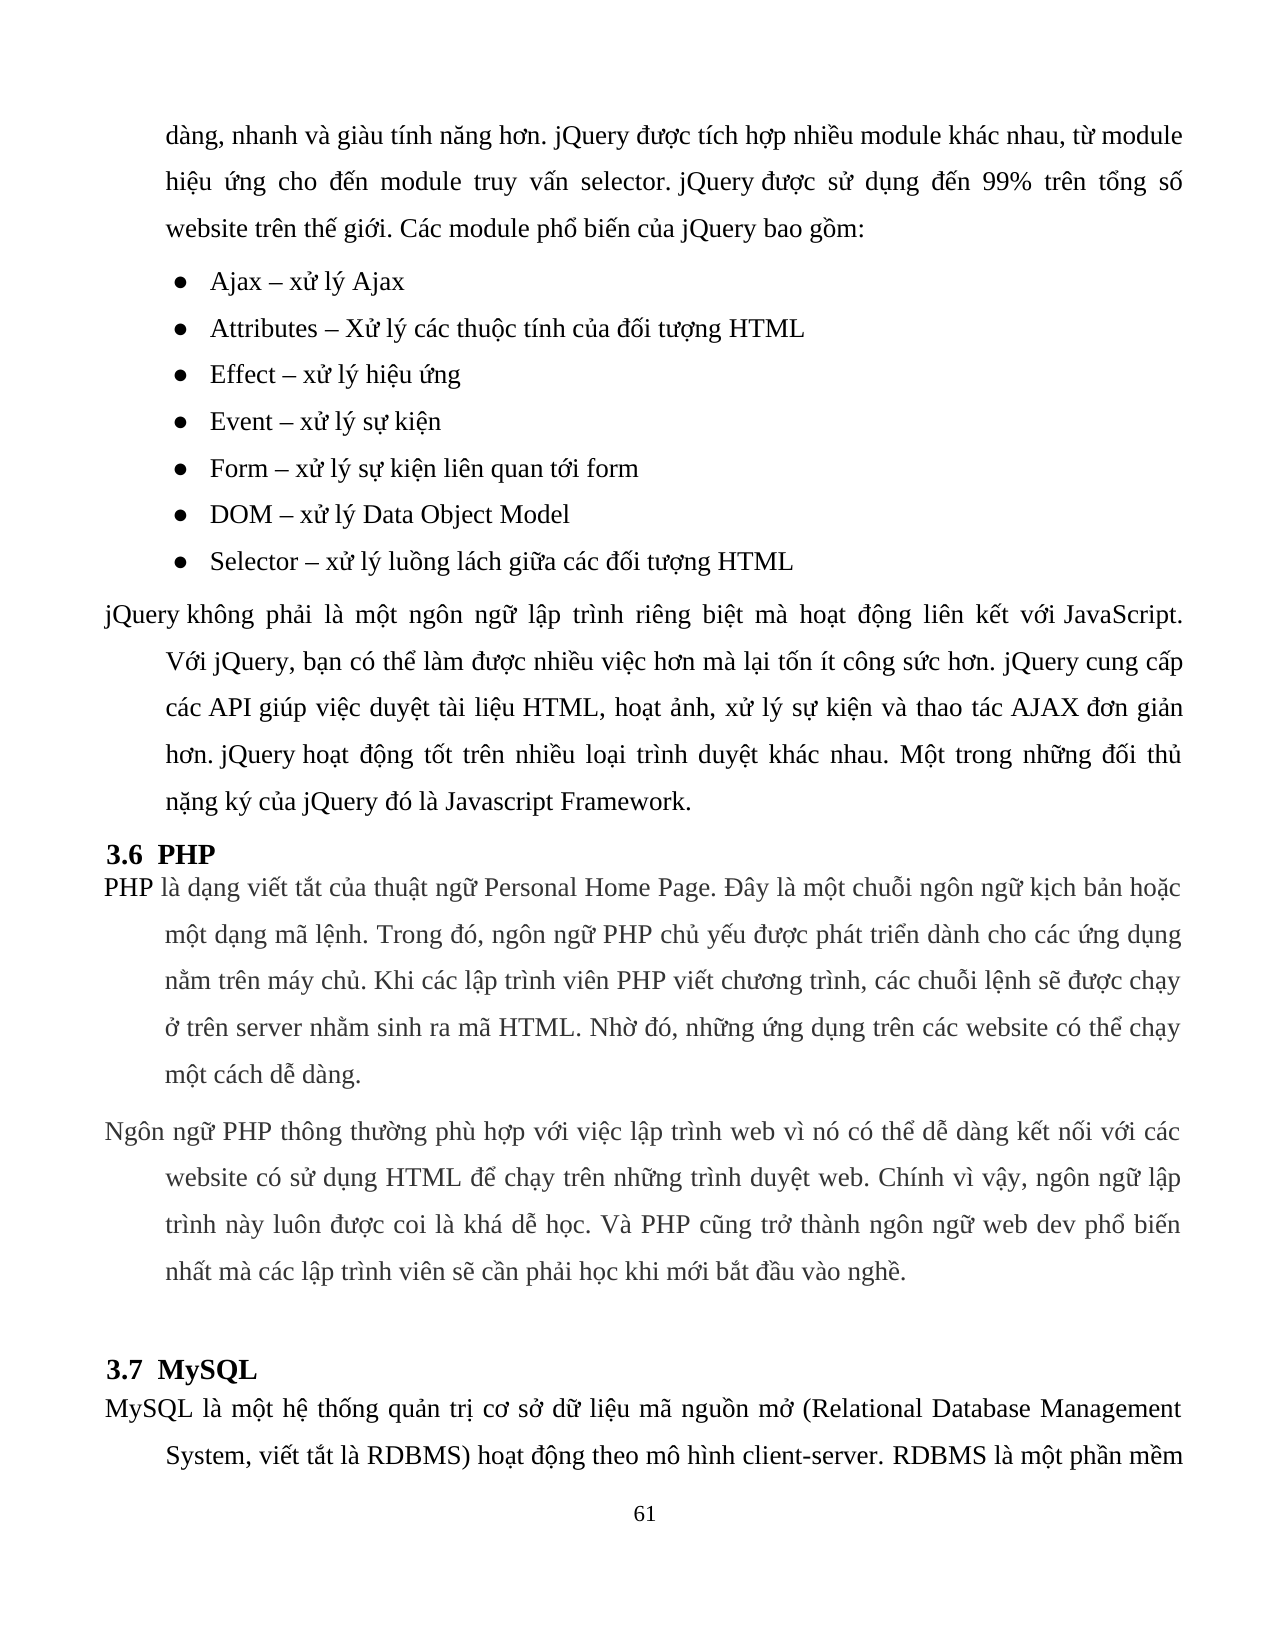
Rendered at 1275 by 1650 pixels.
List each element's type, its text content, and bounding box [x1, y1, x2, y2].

list Event – xử lý sự kiện [172, 405, 1183, 436]
text jQuery không phải là một ngôn ngữ lập trình riêng biệt mà hoạt động liên kết với JavaScript. Với jQuery, bạn có thể làm được nhiều việc hơn mà lại tốn ít công sức hơn. jQuery cung cấp các API giúp việc duyệt tài liệu HTML, hoạt ảnh, xử lý sự kiện và thao tác AJAX đơn giản hơn. jQuery hoạt động tốt trên nhiều loại trình duyệt khác nhau. Một trong những đối thủ nặng ký của jQuery đó là Javascript Framework. [104, 598, 1183, 816]
list Attributes – Xử lý các thuộc tính của đối tượng HTML [172, 312, 1183, 343]
list DOM – xử lý Data Object Model [172, 498, 1183, 529]
subtitle 3.6 PHP [106, 837, 1183, 871]
list Selector – xử lý luồng lách giữa các đối tượng HTML [172, 545, 1183, 576]
text Ngôn ngữ PHP thông thường phù hợp với việc lập trình web vì nó có thể dễ dàng kết nối với các website có sử dụng HTML để chạy trên những trình duyệt web. Chính vì vậy, ngôn ngữ lập trình này luôn được coi là khá dễ học. Và PHP cũng trở thành ngôn ngữ web dev phổ biến nhất mà các lập trình viên sẽ cần phải học khi mới bắt đầu vào nghề. [104, 1115, 1183, 1286]
list Form – xử lý sự kiện liên quan tới form [172, 452, 1183, 483]
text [104, 1392, 1183, 1470]
subtitle 3.7 MySQL [106, 1352, 1183, 1386]
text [104, 119, 1183, 243]
list Ajax – xử lý Ajax [172, 265, 1183, 296]
text PHP là dạng viết tắt của thuật ngữ Personal Home Page. Đây là một chuỗi ngôn ngữ kịch bản hoặc một dạng mã lệnh. Trong đó, ngôn ngữ PHP chủ yếu được phát triển dành cho các ứng dụng nằm trên máy chủ. Khi các lập trình viên PHP viết chương trình, các chuỗi lệnh sẽ được chạy ở trên server nhằm sinh ra mã HTML. Nhờ đó, những ứng dụng trên các website có thể chạy một cách dễ dàng. [104, 871, 1183, 1089]
list Effect – xử lý hiệu ứng [172, 358, 1183, 389]
